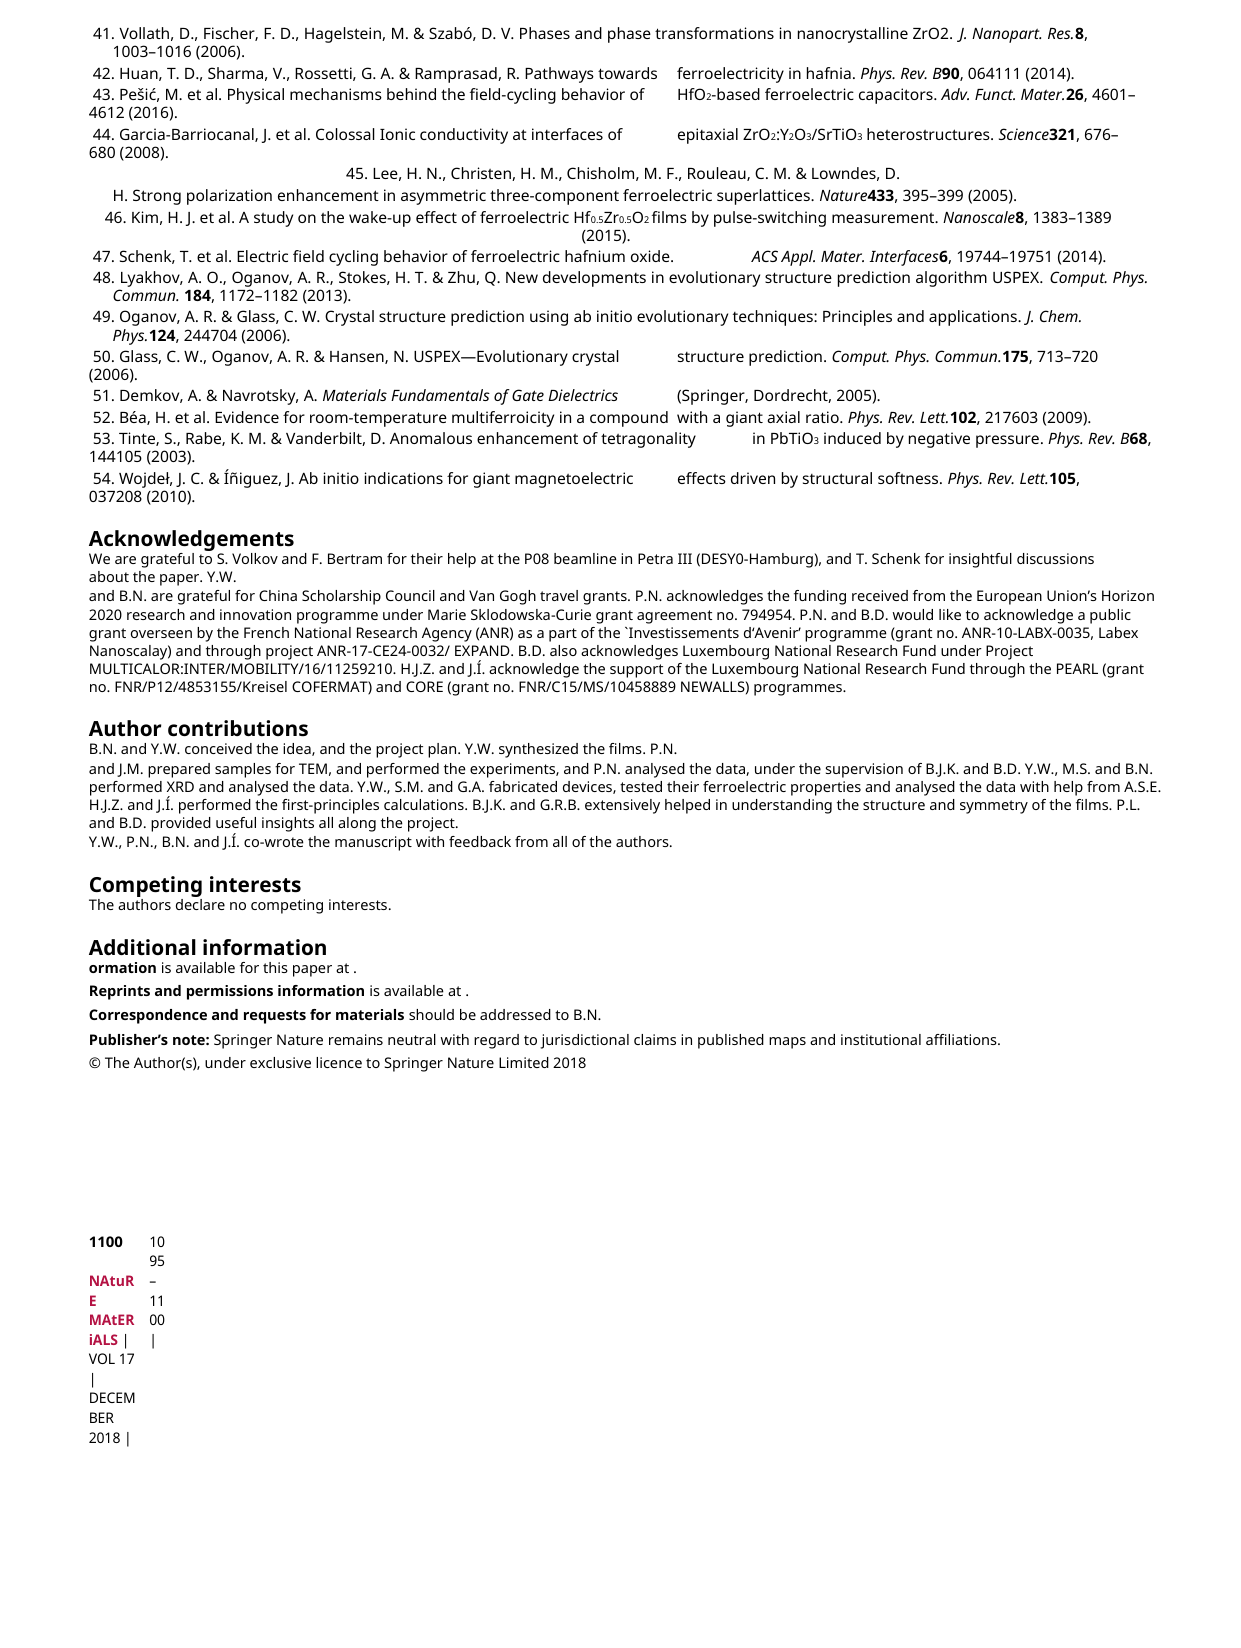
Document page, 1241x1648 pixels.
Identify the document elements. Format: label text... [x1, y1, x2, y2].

text 42. Huan, T. D., Sharma, V., Rossetti, G. A. & Ramprasad, R. Pathways towards ferroelectricity in hafnia. Phys. Rev. B90, 064111 (2014). [89, 64, 1150, 83]
text 46. Kim, H. J. et al. A study on the wake-up effect of ferroelectric Hf0.5Zr0.5O2 films by pulse-switching measurement. Nanoscale8, 1383–1389 (2015). [77, 209, 1135, 244]
text 48. Lyakhov, A. O., Oganov, A. R., Stokes, H. T. & Zhu, Q. New developments in evolutionary structure prediction algorithm USPEX. Comput. Phys. Commun. 184, 1172–1182 (2013). [89, 269, 1148, 305]
text and J.M. prepared samples for TEM, and performed the experiments, and P.N. analysed the data, under the supervision of B.J.K. and B.D. Y.W., M.S. and B.N. performed XRD and analysed the data. Y.W., S.M. and G.A. fabricated devices, tested their ferroelectric properties and analysed the data with help from A.S.E. H.J.Z. and J.Í. performed the first-principles calculations. B.J.K. and G.R.B. extensively helped in understanding the structure and symmetry of the films. P.L. and B.D. provided useful insights all along the project. [89, 759, 1165, 832]
text 53. Tinte, S., Rabe, K. M. & Vanderbilt, D. Anomalous enhancement of tetragonality in PbTiO3 induced by negative pressure. Phys. Rev. B68, 144105 (2003). [89, 429, 1165, 467]
text Reprints and permissions information is available at . [89, 981, 1165, 1001]
text 49. Oganov, A. R. & Glass, C. W. Crystal structure prediction using ab initio evolutionary techniques: Principles and applications. J. Chem. Phys.124, 244704 (2006). [89, 308, 1135, 344]
text Author contributions B.N. and Y.W. conceived the idea, and the project plan. Y.W. synthesized the films. P.N. [89, 722, 1135, 758]
text and B.N. are grateful for China Scholarship Council and Van Gogh travel grants. P.N. acknowledges the funding received from the European Union’s Horizon 2020 research and innovation programme under Marie Sklodowska-Curie grant agreement no. 794954. P.N. and B.D. would like to acknowledge a public grant overseen by the French National Research Agency (ANR) as a part of the `Investissements d‘Avenir’ programme (grant no. ANR-10-LABX-0035, Labex Nanoscalay) and through project ANR-17-CE24-0032/ EXPAND. B.D. also acknowledges Luxembourg National Research Fund under Project MULTICALOR:INTER/MOBILITY/16/11259210. H.J.Z. and J.Í. acknowledge the support of the Luxembourg National Research Fund through the PEARL (grant no. FNR/P12/4853155/Kreisel COFERMAT) and CORE (grant no. FNR/C15/MS/10458889 NEWALLS) programmes. [89, 587, 1165, 696]
text Correspondence and requests for materials should be addressed to B.N. [89, 1004, 1165, 1025]
text Y.W., P.N., B.N. and J.Í. co-wrote the manuscript with feedback from all of the authors. [89, 832, 1165, 852]
text © The Author(s), under exclusive licence to Springer Nature Limited 2018 [89, 1053, 1165, 1073]
text 52. Béa, H. et al. Evidence for room-temperature multiferroicity in a compound with a giant axial ratio. Phys. Rev. Lett.102, 217603 (2009). [89, 408, 1150, 427]
text Competing interests The authors declare no competing interests. [89, 878, 895, 914]
text 50. Glass, C. W., Oganov, A. R. & Hansen, N. USPEX—Evolutionary crystal structure prediction. Comput. Phys. Commun.175, 713–720 (2006). [89, 348, 1120, 384]
text 54. Wojdeł, J. C. & Íñiguez, J. Ab initio indications for giant magnetoelectric effects driven by structural softness. Phys. Rev. Lett.105, 037208 (2010). [89, 470, 1135, 506]
text 1100 NAtuRE MAtERiALS | VOL 17 | DECEMBER 2018 | 1095–1100 | [88, 1232, 137, 1447]
text Acknowledgements We are grateful to S. Volkov and F. Bertram for their help at the P08 beamline in Petra III (DESY0-Hamburg), and T. Schenk for insightful discussions about the paper. Y.W. [89, 532, 1135, 586]
text Additional information ormation is available for this paper at . [89, 941, 1120, 977]
text 41. Vollath, D., Fischer, F. D., Hagelstein, M. & Szabó, D. V. Phases and phase transformations in nanocrystalline ZrO2. J. Nanopart. Res.8, 1003–1016 (2006). [89, 25, 1088, 61]
text Publisher’s note: Springer Nature remains neutral with regard to jurisdictional claims in published maps and institutional affiliations. [89, 1031, 1150, 1049]
text 51. Demkov, A. & Navrotsky, A. Materials Fundamentals of Gate Dielectrics (Springer, Dordrecht, 2005). [89, 387, 1120, 405]
text H. Strong polarization enhancement in asymmetric three-component ferroelectric superlattices. Nature433, 395–399 (2005). [112, 187, 1105, 205]
text 44. Garcia-Barriocanal, J. et al. Colossal Ionic conductivity at interfaces of epitaxial ZrO2:Y2O3/SrTiO3 heterostructures. Science321, 676–680 (2008). [89, 125, 1135, 163]
text 45. Lee, H. N., Christen, H. M., Chisholm, M. F., Rouleau, C. M. & Lowndes, D. [77, 163, 1165, 184]
text 43. Pešić, M. et al. Physical mechanisms behind the field-cycling behavior of HfO2-based ferroelectric capacitors. Adv. Funct. Mater.26, 4601–4612 (2016). [89, 85, 1150, 123]
text 47. Schenk, T. et al. Electric field cycling behavior of ferroelectric hafnium oxide. ACS Appl. Mater. Interfaces6, 19744–19751 (2014). [89, 248, 1150, 266]
